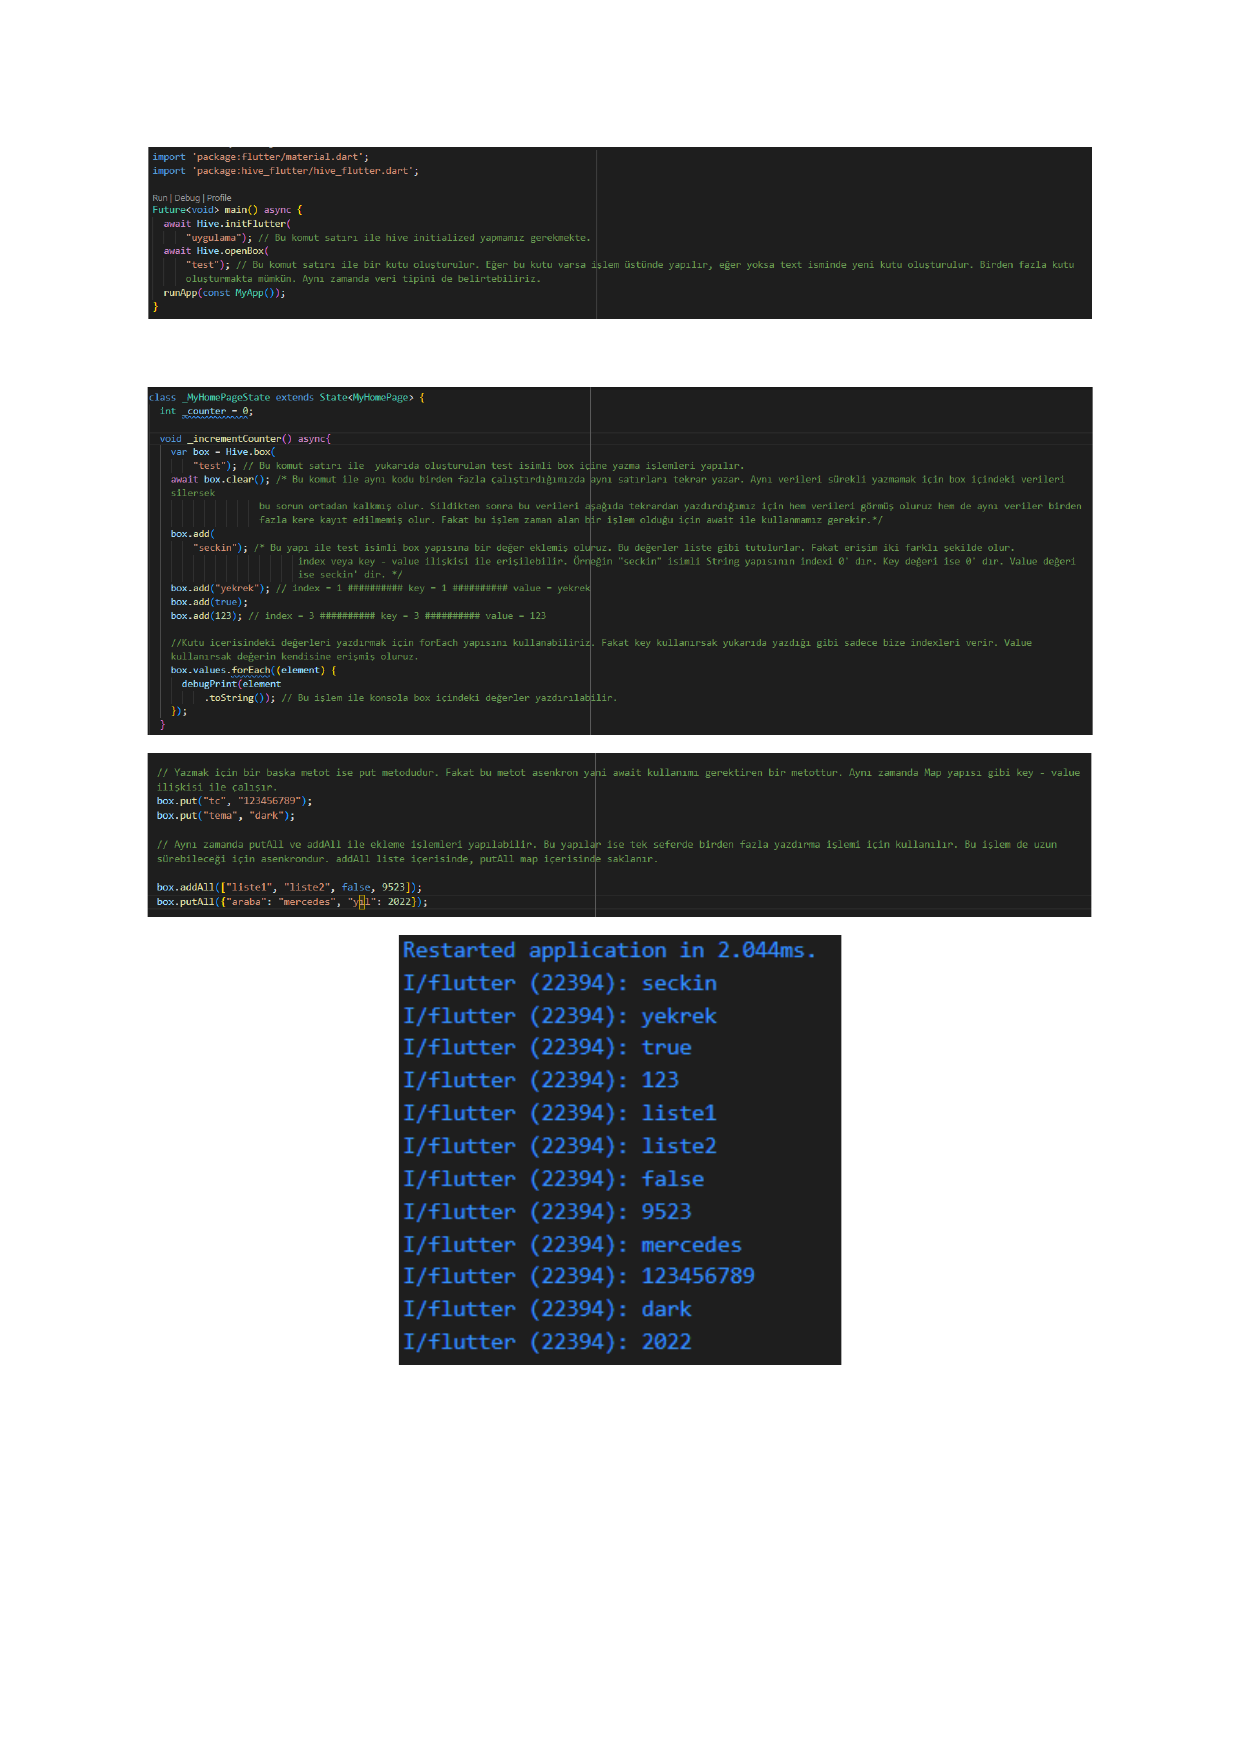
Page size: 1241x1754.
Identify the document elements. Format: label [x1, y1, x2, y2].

picture [398, 935, 842, 1365]
picture [148, 147, 1092, 319]
picture [147, 753, 1092, 917]
picture [147, 387, 1093, 735]
